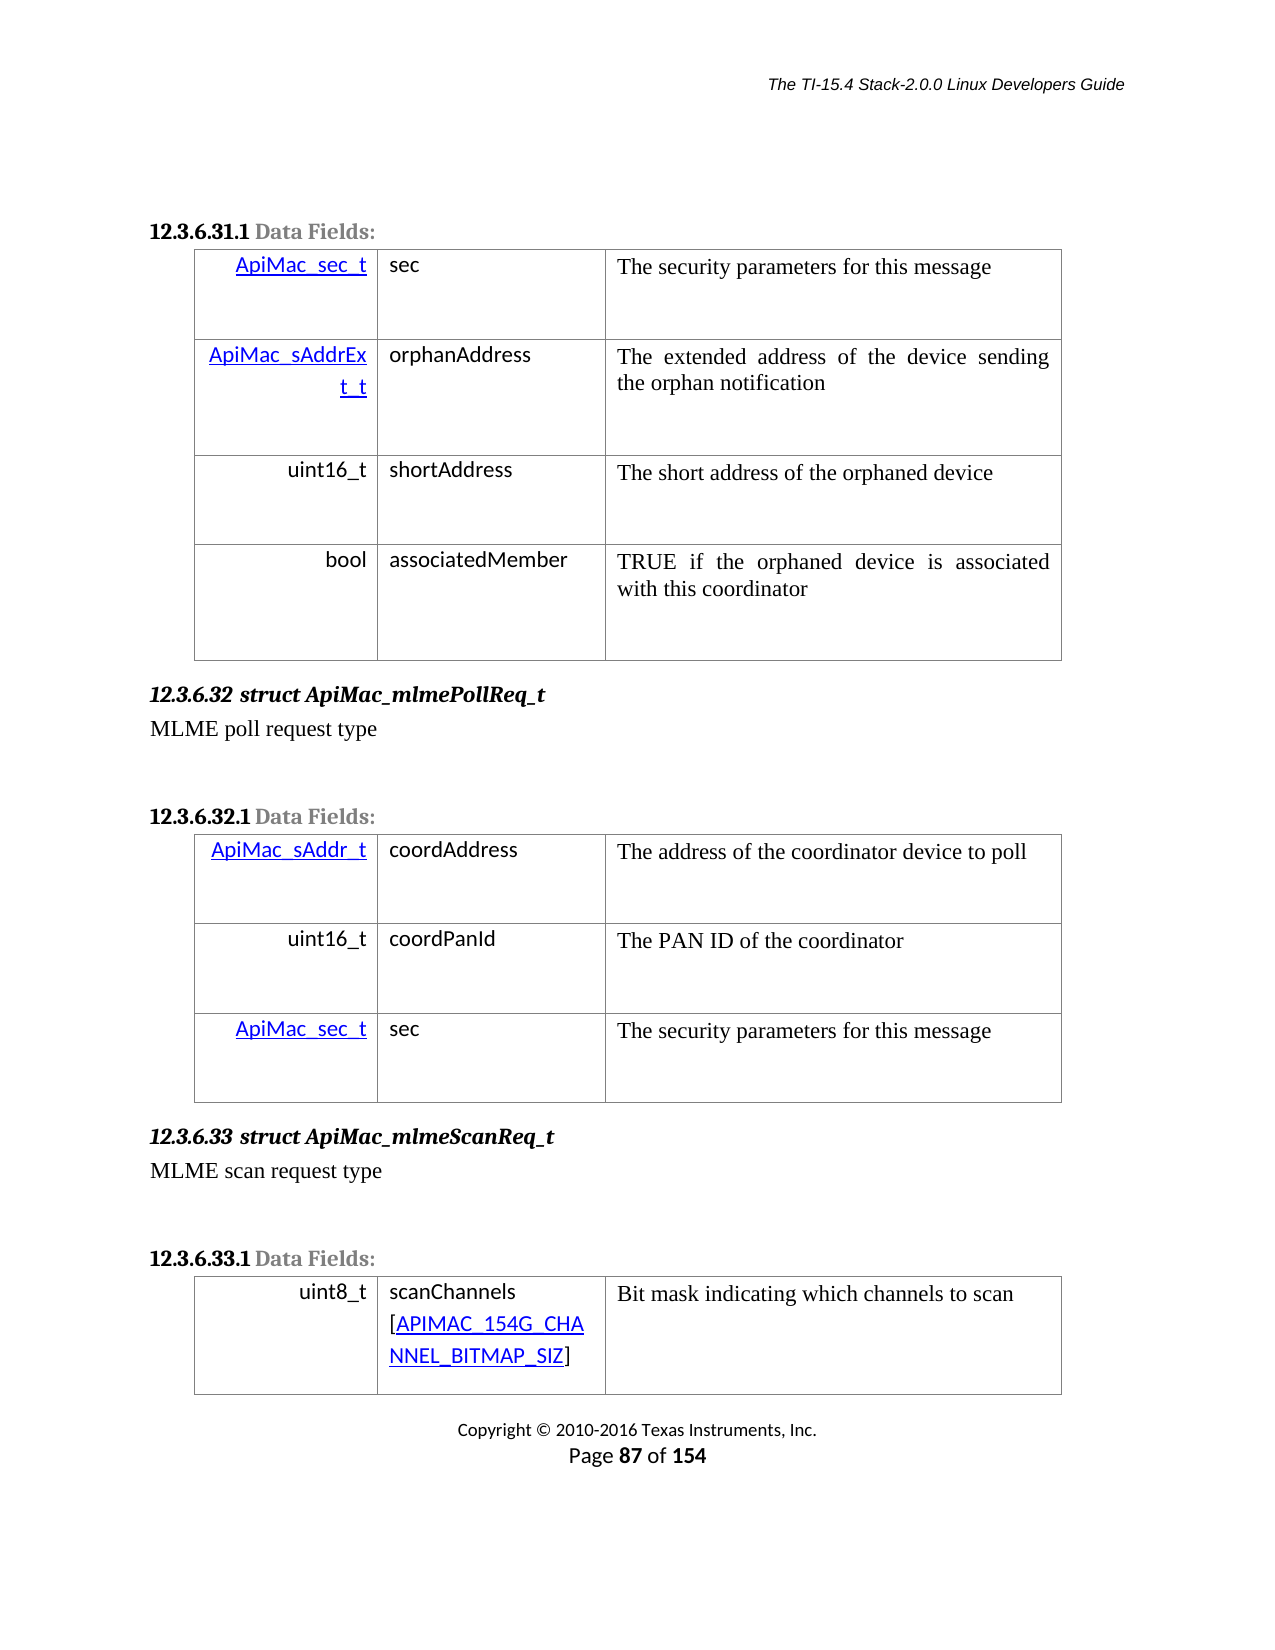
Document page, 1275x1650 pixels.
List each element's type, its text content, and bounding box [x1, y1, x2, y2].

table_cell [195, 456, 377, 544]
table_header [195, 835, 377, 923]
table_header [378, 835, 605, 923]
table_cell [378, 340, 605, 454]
subtitle Data Fields: [150, 1246, 1125, 1272]
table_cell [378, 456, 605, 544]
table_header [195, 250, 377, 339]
text MLME scan request type [150, 1157, 1125, 1184]
text MLME poll request type [150, 715, 1125, 741]
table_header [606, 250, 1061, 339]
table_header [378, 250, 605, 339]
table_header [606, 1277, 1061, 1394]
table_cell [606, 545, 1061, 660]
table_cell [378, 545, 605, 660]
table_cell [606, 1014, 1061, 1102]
subtitle Data Fields: [150, 803, 1125, 830]
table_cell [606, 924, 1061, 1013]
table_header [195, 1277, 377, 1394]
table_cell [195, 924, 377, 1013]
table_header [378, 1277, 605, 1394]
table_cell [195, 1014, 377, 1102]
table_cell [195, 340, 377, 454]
subtitle struct ApiMac_mlmePollReq_t [150, 682, 1125, 708]
subtitle struct ApiMac_mlmeScanReq_t [150, 1124, 1125, 1150]
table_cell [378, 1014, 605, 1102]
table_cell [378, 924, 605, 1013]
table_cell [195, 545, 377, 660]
subtitle Data Fields: [150, 219, 1125, 245]
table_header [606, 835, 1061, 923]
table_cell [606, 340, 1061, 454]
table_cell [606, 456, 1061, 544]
